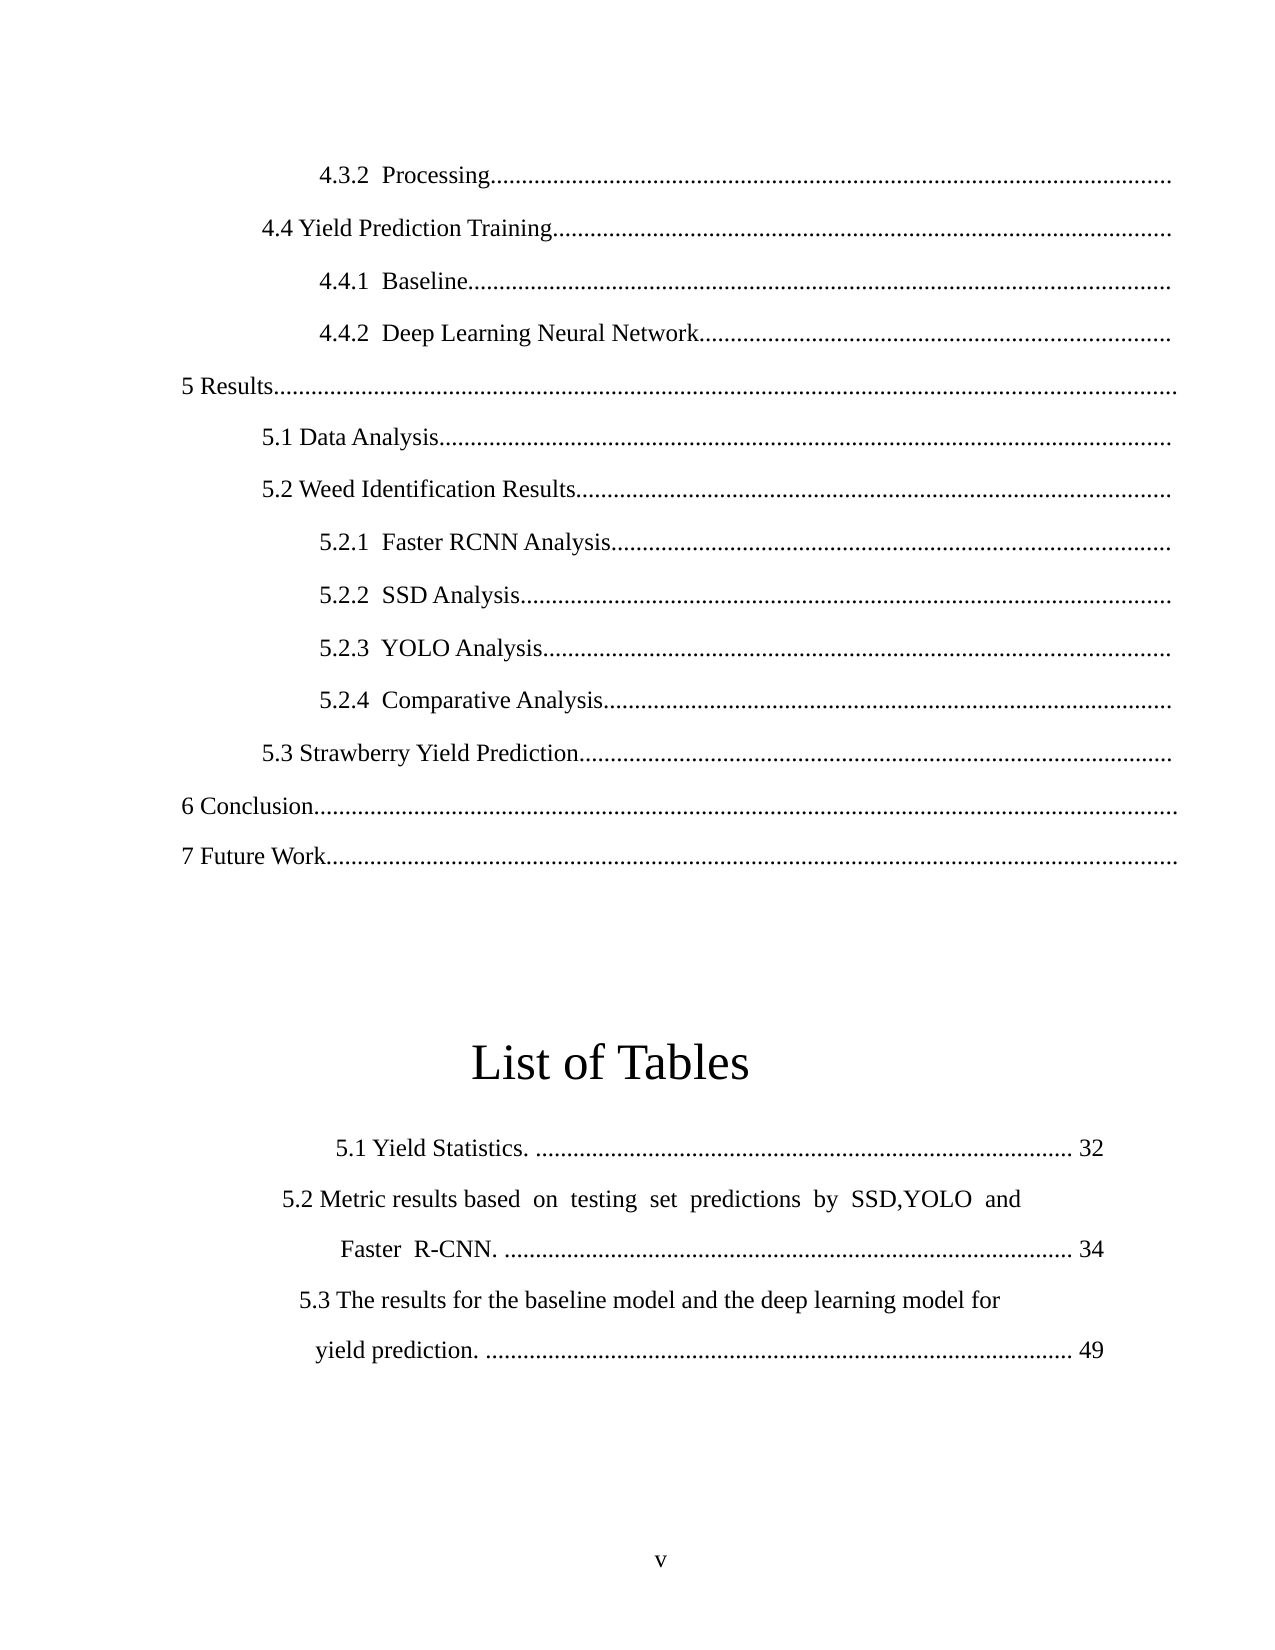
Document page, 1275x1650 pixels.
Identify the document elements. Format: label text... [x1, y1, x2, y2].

text 5.3 The results for the baseline model and the deep learning model for [217, 1285, 1082, 1314]
text List of Tables [178, 1032, 1204, 1091]
text yield prediction. .............................................................................................. 49 [179, 1335, 1104, 1364]
text Faster R-CNN. ........................................................................................... 34 [179, 1234, 1104, 1263]
text 5.1 Yield Statistics. ...................................................................................... 32 [179, 1133, 1104, 1162]
text 5.2 Metric results based on testing set predictions by SSD,YOLO and [217, 1184, 1086, 1213]
